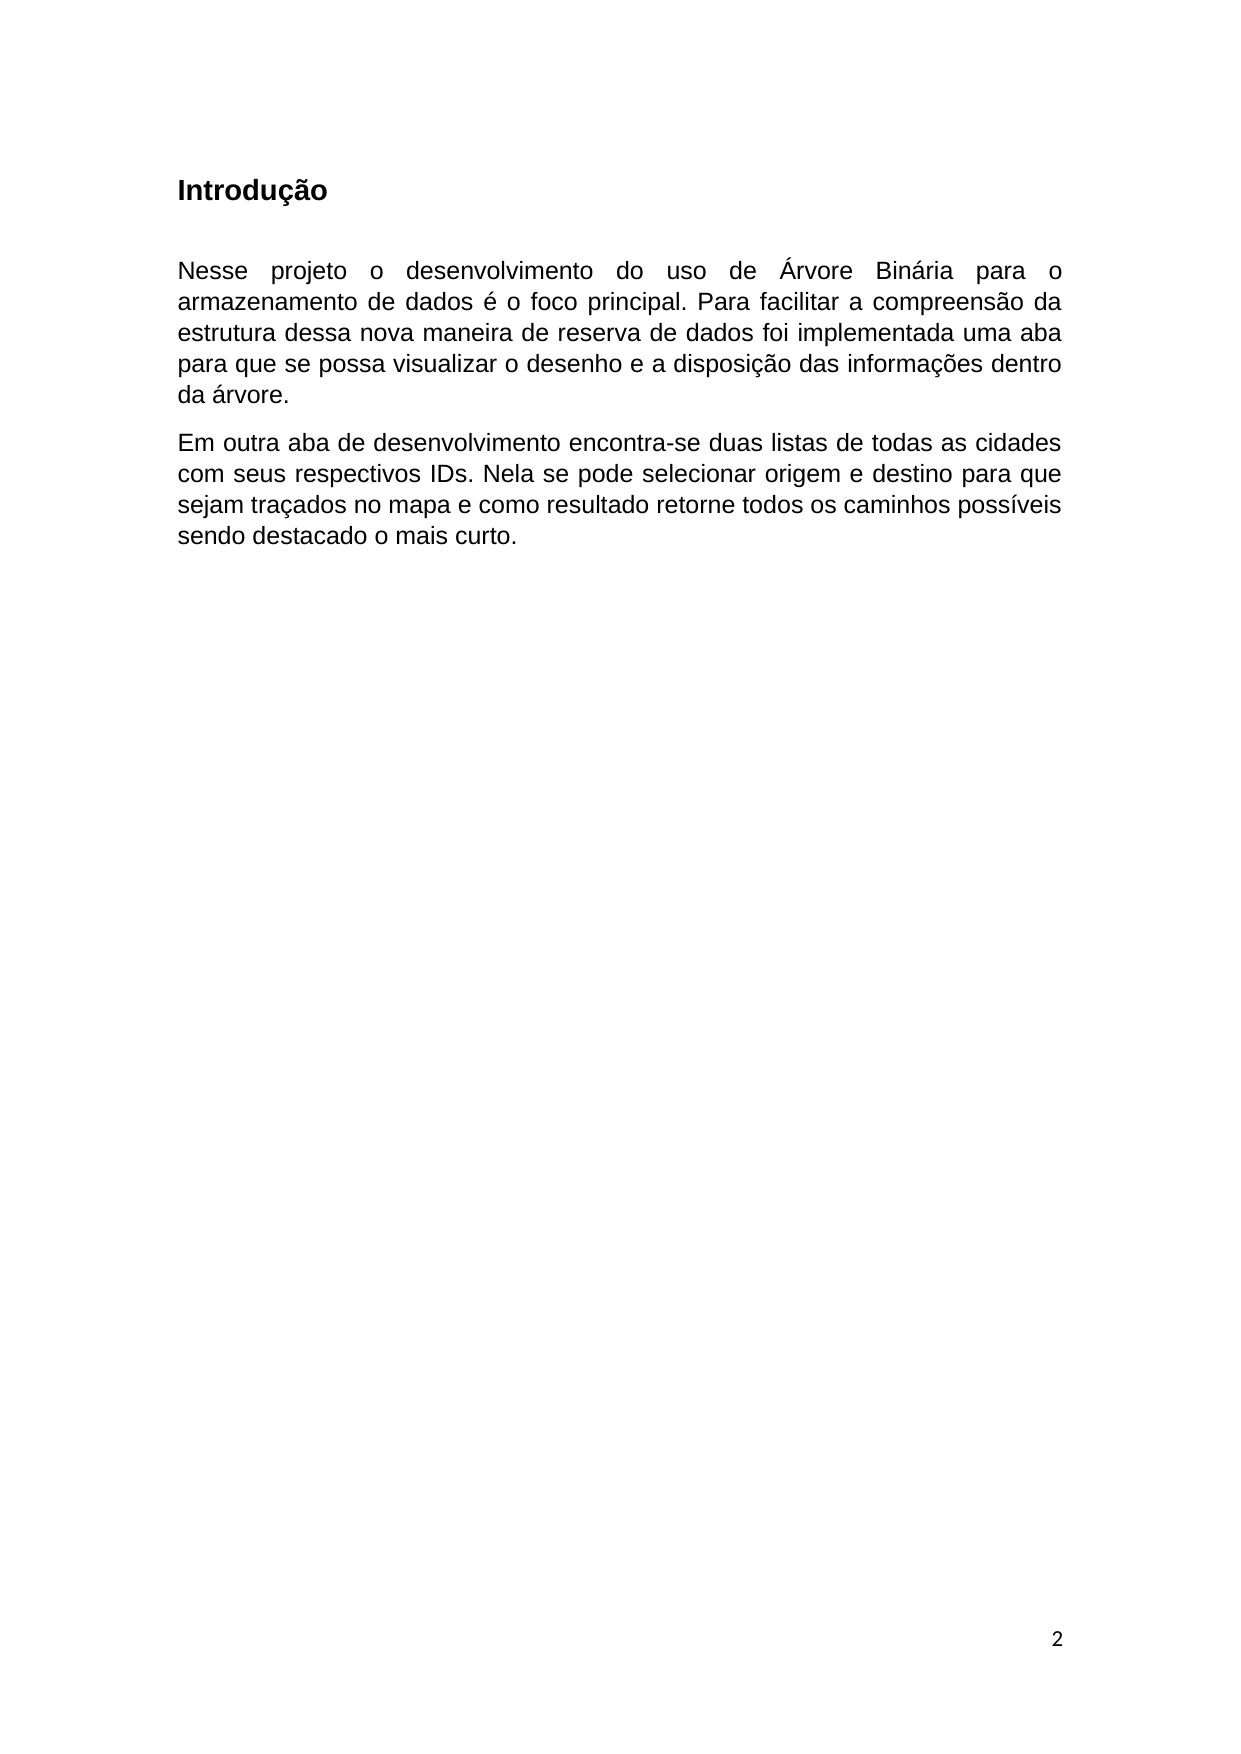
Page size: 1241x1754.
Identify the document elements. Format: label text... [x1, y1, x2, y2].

text Nesse projeto o desenvolvimento do uso de Árvore Binária para o armazenamento de dados é o foco principal. Para facilitar a compreensão da estrutura dessa nova maneira de reserva de dados foi implementada uma aba para que se possa visualizar o desenho e a disposição das informações dentro da árvore. [177, 256, 1063, 409]
text Em outra aba de desenvolvimento encontra-se duas listas de todas as cidades com seus respectivos IDs. Nela se pode selecionar origem e destino para que sejam traçados no mapa e como resultado retorne todos os caminhos possíveis sendo destacado o mais curto. [177, 428, 1063, 549]
subtitle Introdução [177, 173, 1063, 206]
